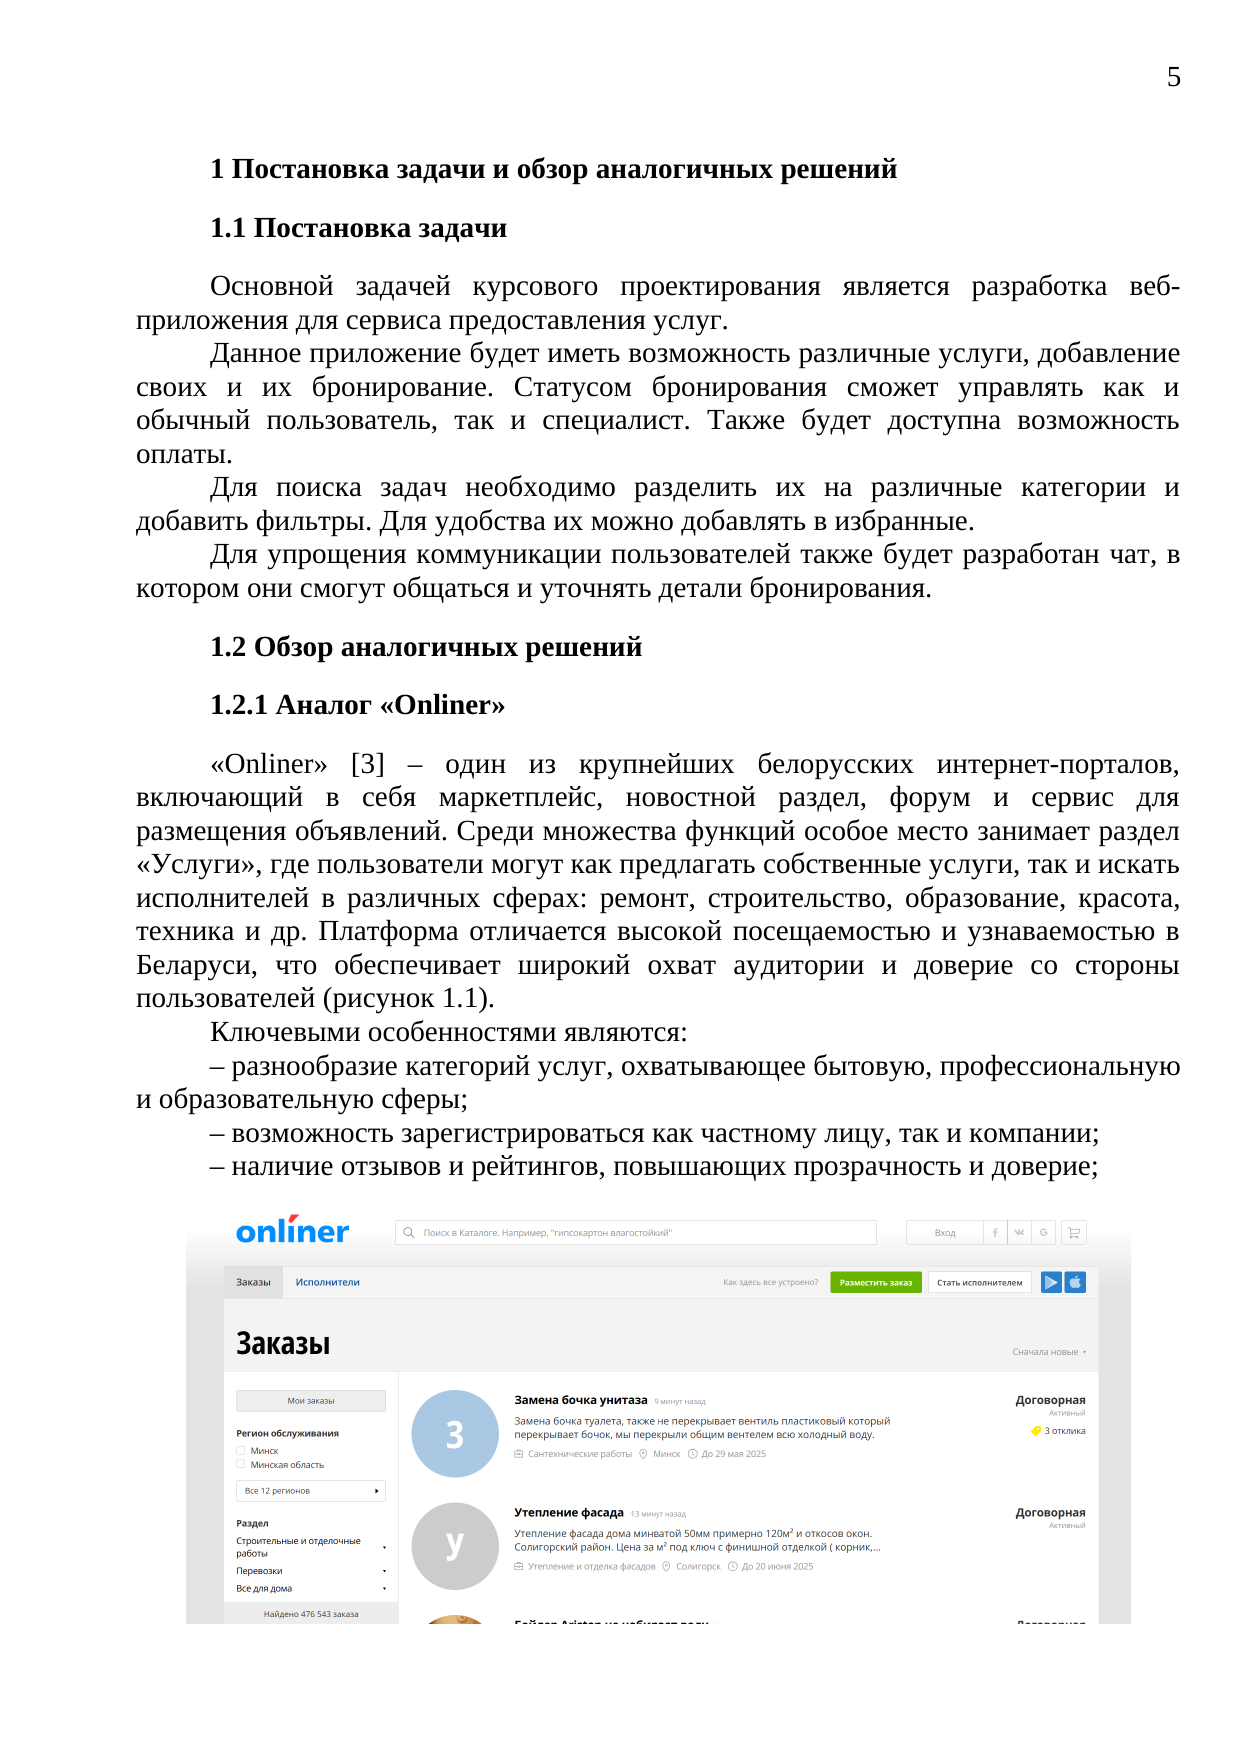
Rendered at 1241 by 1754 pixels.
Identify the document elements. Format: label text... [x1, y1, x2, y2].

list разнообразие категорий услуг, охватывающее бытовую, профессиональную и образовательную сферы; [136, 1048, 1181, 1115]
list возможность зарегистрироваться как частному лицу, так и компании; [24, 1115, 1181, 1148]
picture [186, 1211, 1132, 1624]
text Основной задачей курсового проектирования является разработка веб-приложения для сервиса предоставления услуг. [136, 268, 1181, 335]
subtitle 1.2.1 Аналог «Onliner» [136, 687, 1181, 721]
subtitle 1.2 Обзор аналогичных решений [210, 629, 1181, 662]
subtitle 1 Постановка задачи и обзор аналогичных решений [136, 151, 1181, 185]
text «Onliner» [3] – один из крупнейших белорусских интернет-порталов, включающий в себя маркетплейс, новостной раздел, форум и сервис для размещения объявлений. Среди множества функций особое место занимает раздел «Услуги», где пользователи могут как предлагать собственные услуги, так и искать исполнителей в различных сферах: ремонт, строительство, образование, красота, техника и др. Платформа отличается высокой посещаемостью и узнаваемостью в Беларуси, что обеспечивает широкий охват аудитории и доверие со стороны пользователей (рисунок 1.1). [136, 746, 1181, 1014]
text Для упрощения коммуникации пользователей также будет разработан чат, в котором они смогут общаться и уточнять детали бронирования. [136, 537, 1181, 604]
list наличие отзывов и рейтингов, повышающих прозрачность и доверие; [24, 1148, 1181, 1182]
text Ключевыми особенностями являются: [136, 1014, 1181, 1048]
text Для поиска задач необходимо разделить их на различные категории и добавить фильтры. Для удобства их можно добавлять в избранные. [136, 469, 1181, 537]
subtitle 1.1 Постановка задачи [210, 210, 1181, 243]
text Данное приложение будет иметь возможность различные услуги, добавление своих и их бронирование. Статусом бронирования сможет управлять как и обычный пользователь, так и специалист. Также будет доступна возможность оплаты. [136, 335, 1181, 469]
